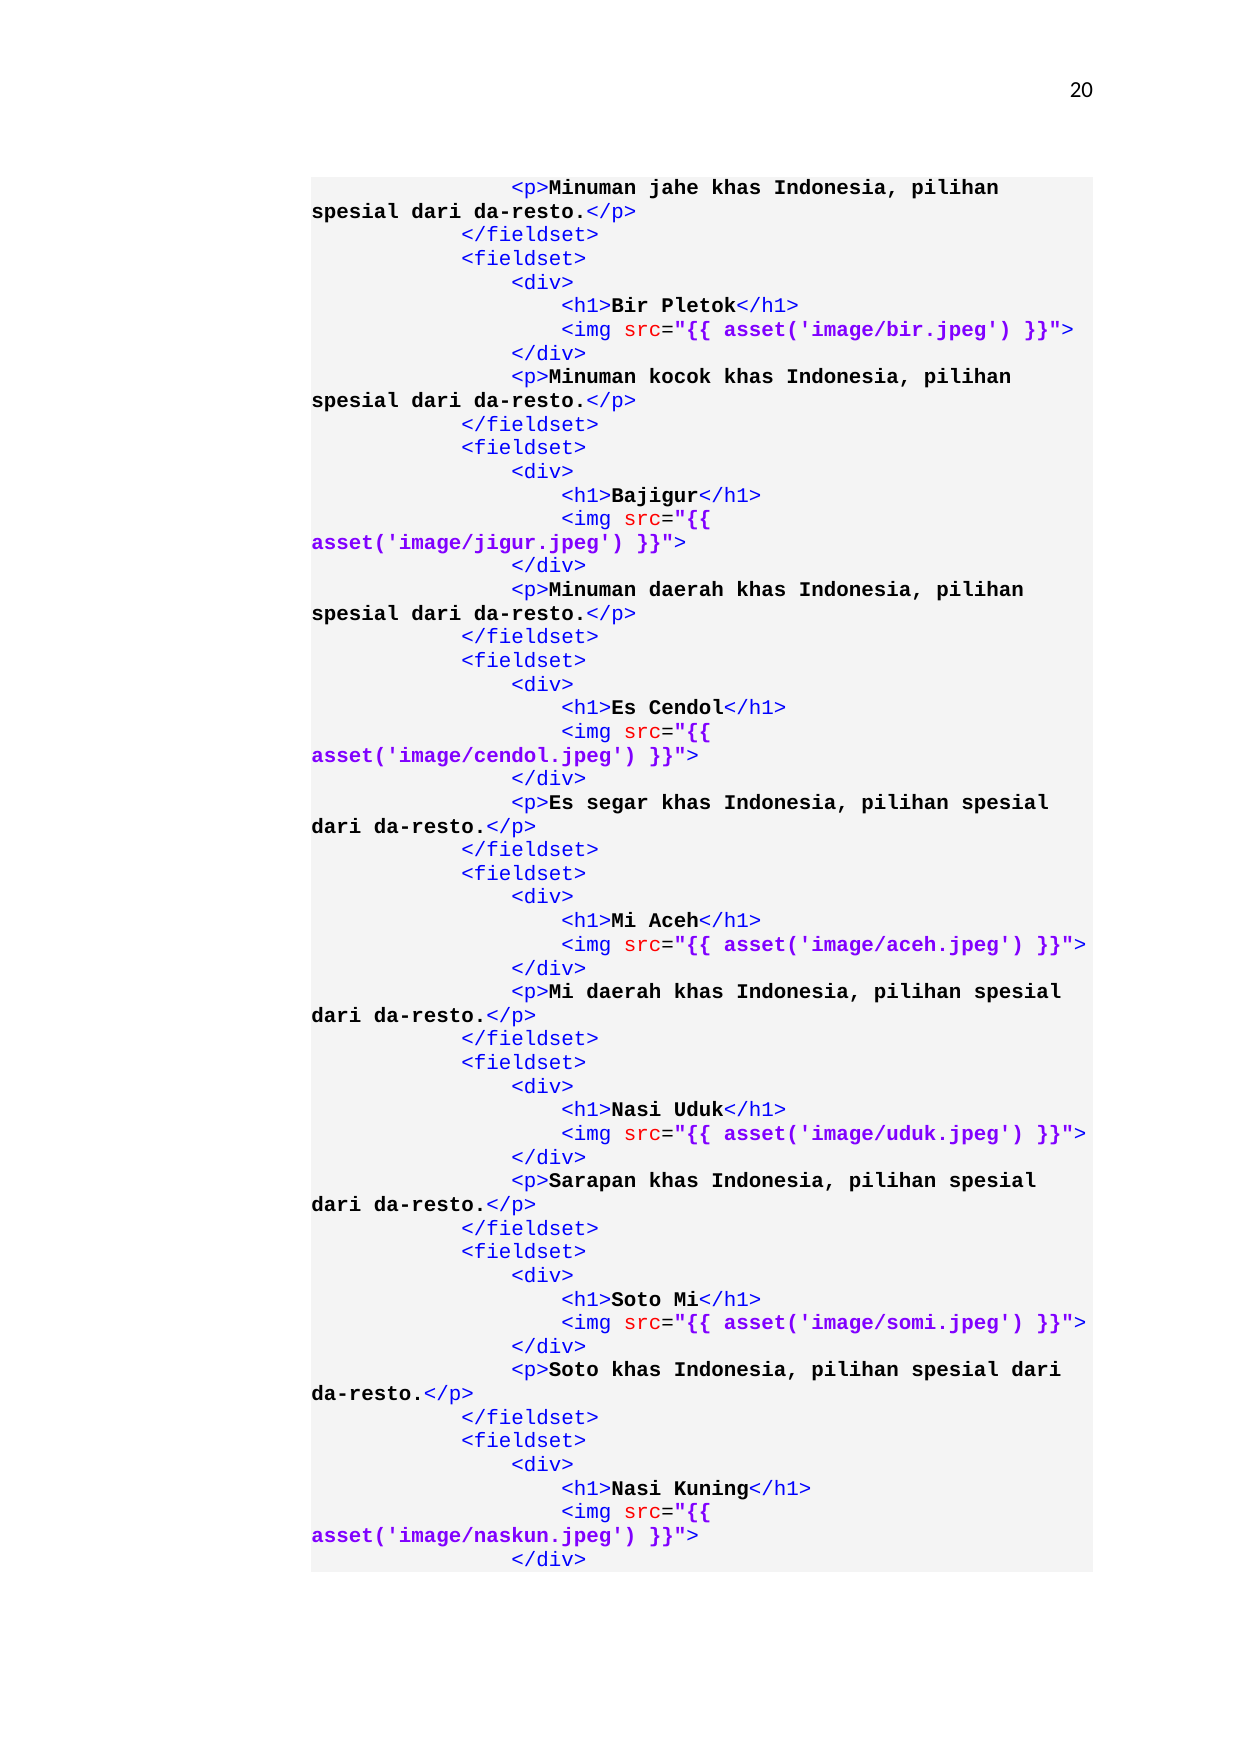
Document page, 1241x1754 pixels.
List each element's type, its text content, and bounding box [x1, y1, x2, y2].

text <fieldset> [311, 863, 1093, 887]
text <img src="{{ asset('image/aceh.jpeg') }}"> [311, 934, 1093, 957]
text </fieldset> [311, 414, 1093, 437]
text <div> [311, 461, 1093, 484]
text <img src="{{ asset('image/somi.jpeg') }}"> [311, 1312, 1093, 1336]
text </fieldset> [311, 224, 1093, 248]
text <img src="{{ asset('image/jigur.jpeg') }}"> [311, 508, 1093, 556]
text </fieldset> [311, 1218, 1093, 1241]
text <p>Minuman daerah khas Indonesia, pilihan spesial dari da-resto.</p> [311, 579, 1093, 626]
text <div> [311, 674, 1093, 697]
text </div> [311, 343, 1093, 366]
text <div> [311, 887, 1093, 910]
text <fieldset> [311, 650, 1093, 674]
text <h1>Mi Aceh</h1> [311, 910, 1093, 934]
text <p>Minuman kocok khas Indonesia, pilihan spesial dari da-resto.</p> [311, 366, 1093, 414]
text <img src="{{ asset('image/uduk.jpeg') }}"> [311, 1123, 1093, 1147]
text <div> [311, 1076, 1093, 1099]
text </div> [311, 1336, 1093, 1359]
text </div> [311, 1147, 1093, 1170]
text <fieldset> [311, 1241, 1093, 1265]
text <fieldset> [311, 437, 1093, 461]
text </fieldset> [311, 1028, 1093, 1052]
text <fieldset> [311, 1430, 1093, 1454]
text <h1>Nasi Kuning</h1> [311, 1478, 1093, 1501]
text </div> [311, 957, 1093, 981]
text <img src="{{ asset('image/bir.jpeg') }}"> [311, 319, 1093, 343]
text <h1>Es Cendol</h1> [311, 697, 1093, 721]
text <p>Mi daerah khas Indonesia, pilihan spesial dari da-resto.</p> [311, 981, 1093, 1028]
text <h1>Nasi Uduk</h1> [311, 1099, 1093, 1123]
text </fieldset> [311, 626, 1093, 650]
text <div> [311, 272, 1093, 295]
text <p>Sarapan khas Indonesia, pilihan spesial dari da-resto.</p> [311, 1170, 1093, 1218]
text <fieldset> [311, 248, 1093, 272]
text </div> [311, 1549, 1093, 1572]
text </fieldset> [311, 1407, 1093, 1430]
text <div> [311, 1454, 1093, 1478]
text <h1>Soto Mi</h1> [311, 1288, 1093, 1312]
text <h1>Bir Pletok</h1> [311, 295, 1093, 319]
text <img src="{{ asset('image/cendol.jpeg') }}"> [311, 721, 1093, 768]
text <fieldset> [311, 1052, 1093, 1076]
text </div> [311, 556, 1093, 579]
text </fieldset> [311, 839, 1093, 863]
text </div> [311, 768, 1093, 792]
text <p>Soto khas Indonesia, pilihan spesial dari da-resto.</p> [311, 1359, 1093, 1407]
text <p>Minuman jahe khas Indonesia, pilihan spesial dari da-resto.</p> [311, 177, 1093, 224]
text <img src="{{ asset('image/naskun.jpeg') }}"> [311, 1501, 1093, 1549]
text <div> [311, 1265, 1093, 1288]
text <h1>Bajigur</h1> [311, 484, 1093, 508]
text <p>Es segar khas Indonesia, pilihan spesial dari da-resto.</p> [311, 792, 1093, 839]
